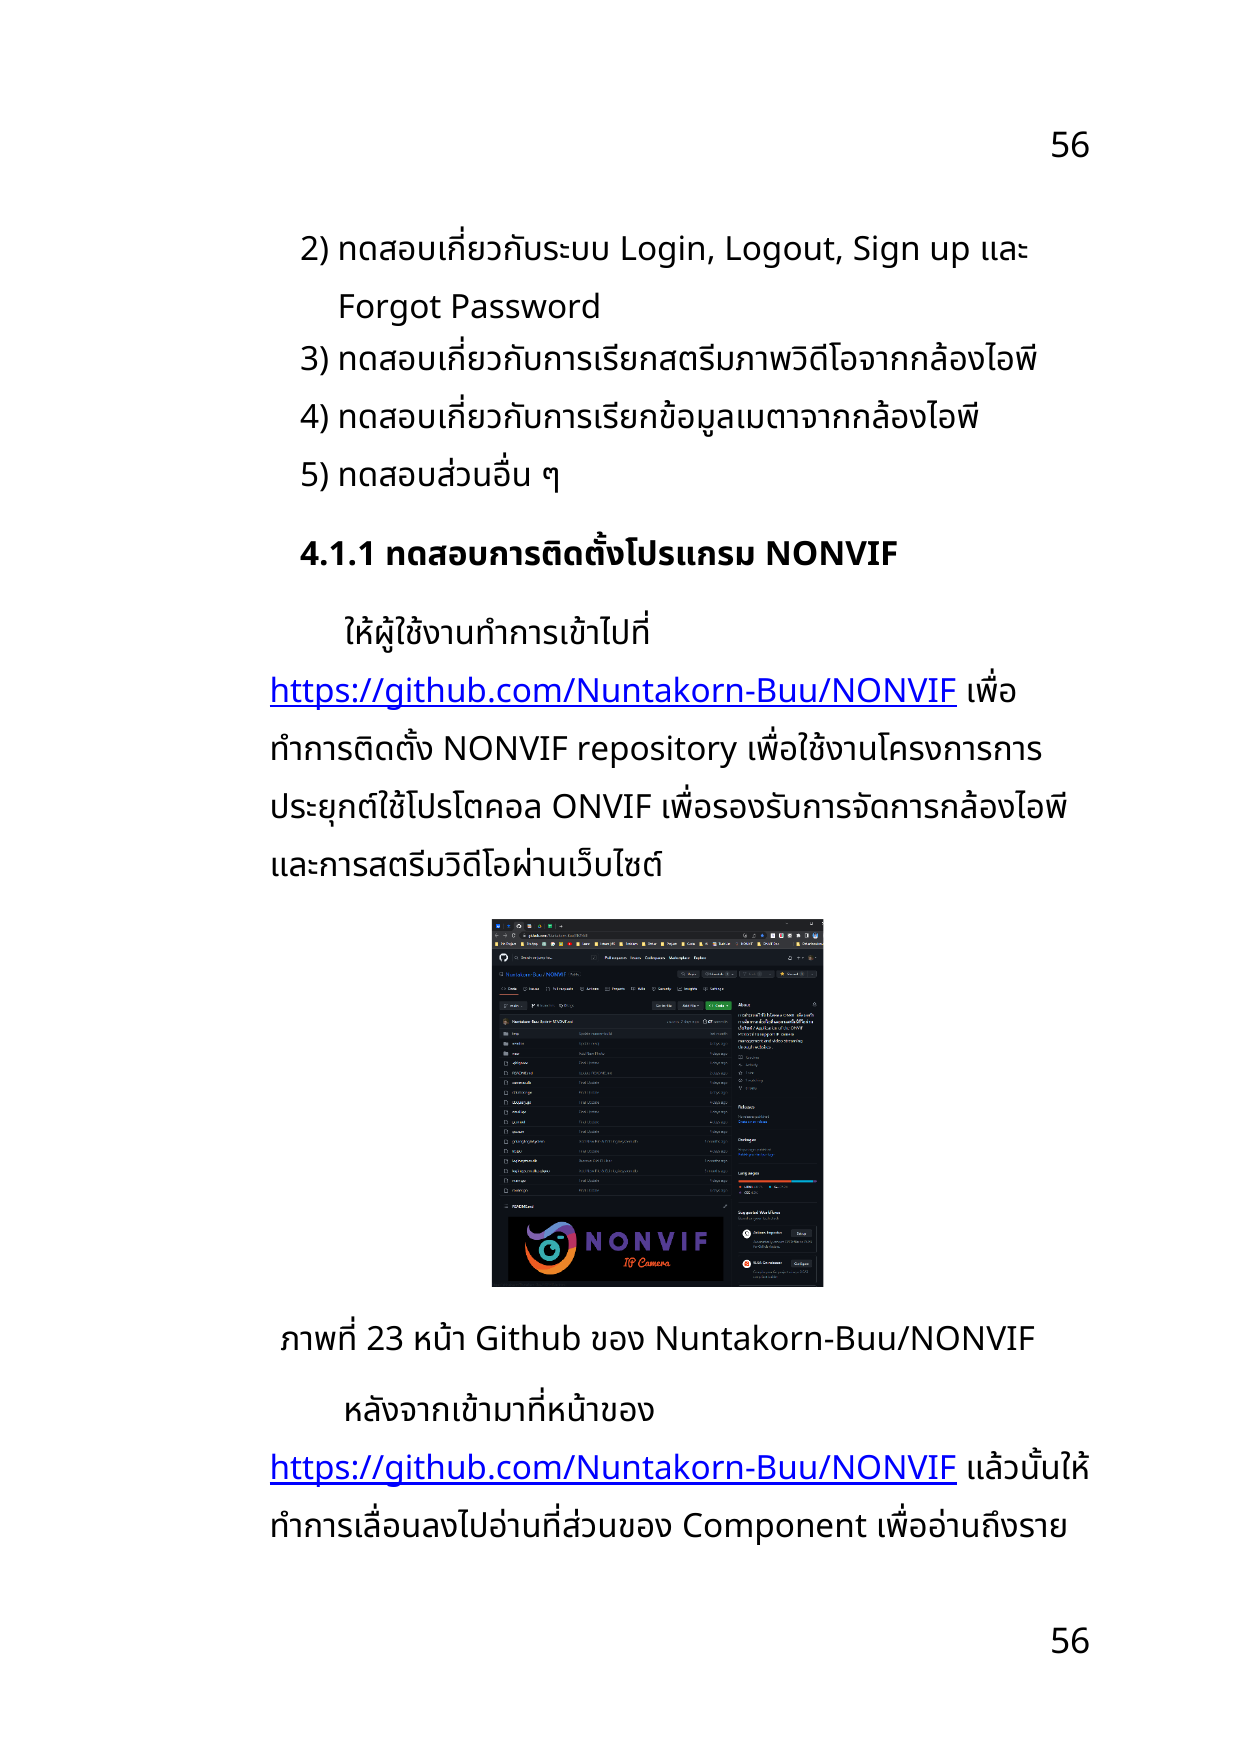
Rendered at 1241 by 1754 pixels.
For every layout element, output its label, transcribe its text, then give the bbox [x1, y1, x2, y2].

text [269, 1386, 1090, 1553]
list ทดสอบส่วนอื่น ๆ [300, 451, 1090, 501]
picture [491, 919, 824, 1287]
text ภาพที่ 23 หน้า Github ของ Nuntakorn-Buu/NONVIF [225, 1314, 1090, 1365]
list ทดสอบเกี่ยวกับการเรียกสตรีมภาพวิดีโอจากกล้องไอพี [300, 334, 1090, 385]
text ให้ผู้ใช้งานทำการเข้าไปที่ https://github.com/Nuntakorn-Buu/NONVIF เพื่อทำการติดตั้ง NONVIF repository เพื่อใช้งานโครงการการประยุกต์ใช้โปรโตคอล ONVIF เพื่อรองรับการจัดการกล้องไอพีและการสตรีมวิดีโอผ่านเว็บไซต์ [269, 609, 1090, 891]
list ทดสอบเกี่ยวกับการเรียกข้อมูลเมตาจากกล้องไอพี [300, 393, 1090, 443]
subtitle 4.1.1 ทดสอบการติดตั้งโปรแกรม NONVIF [225, 530, 1090, 580]
list ทดสอบเกี่ยวกับระบบ Login, Logout, Sign up และ Forgot Password [300, 225, 1090, 328]
